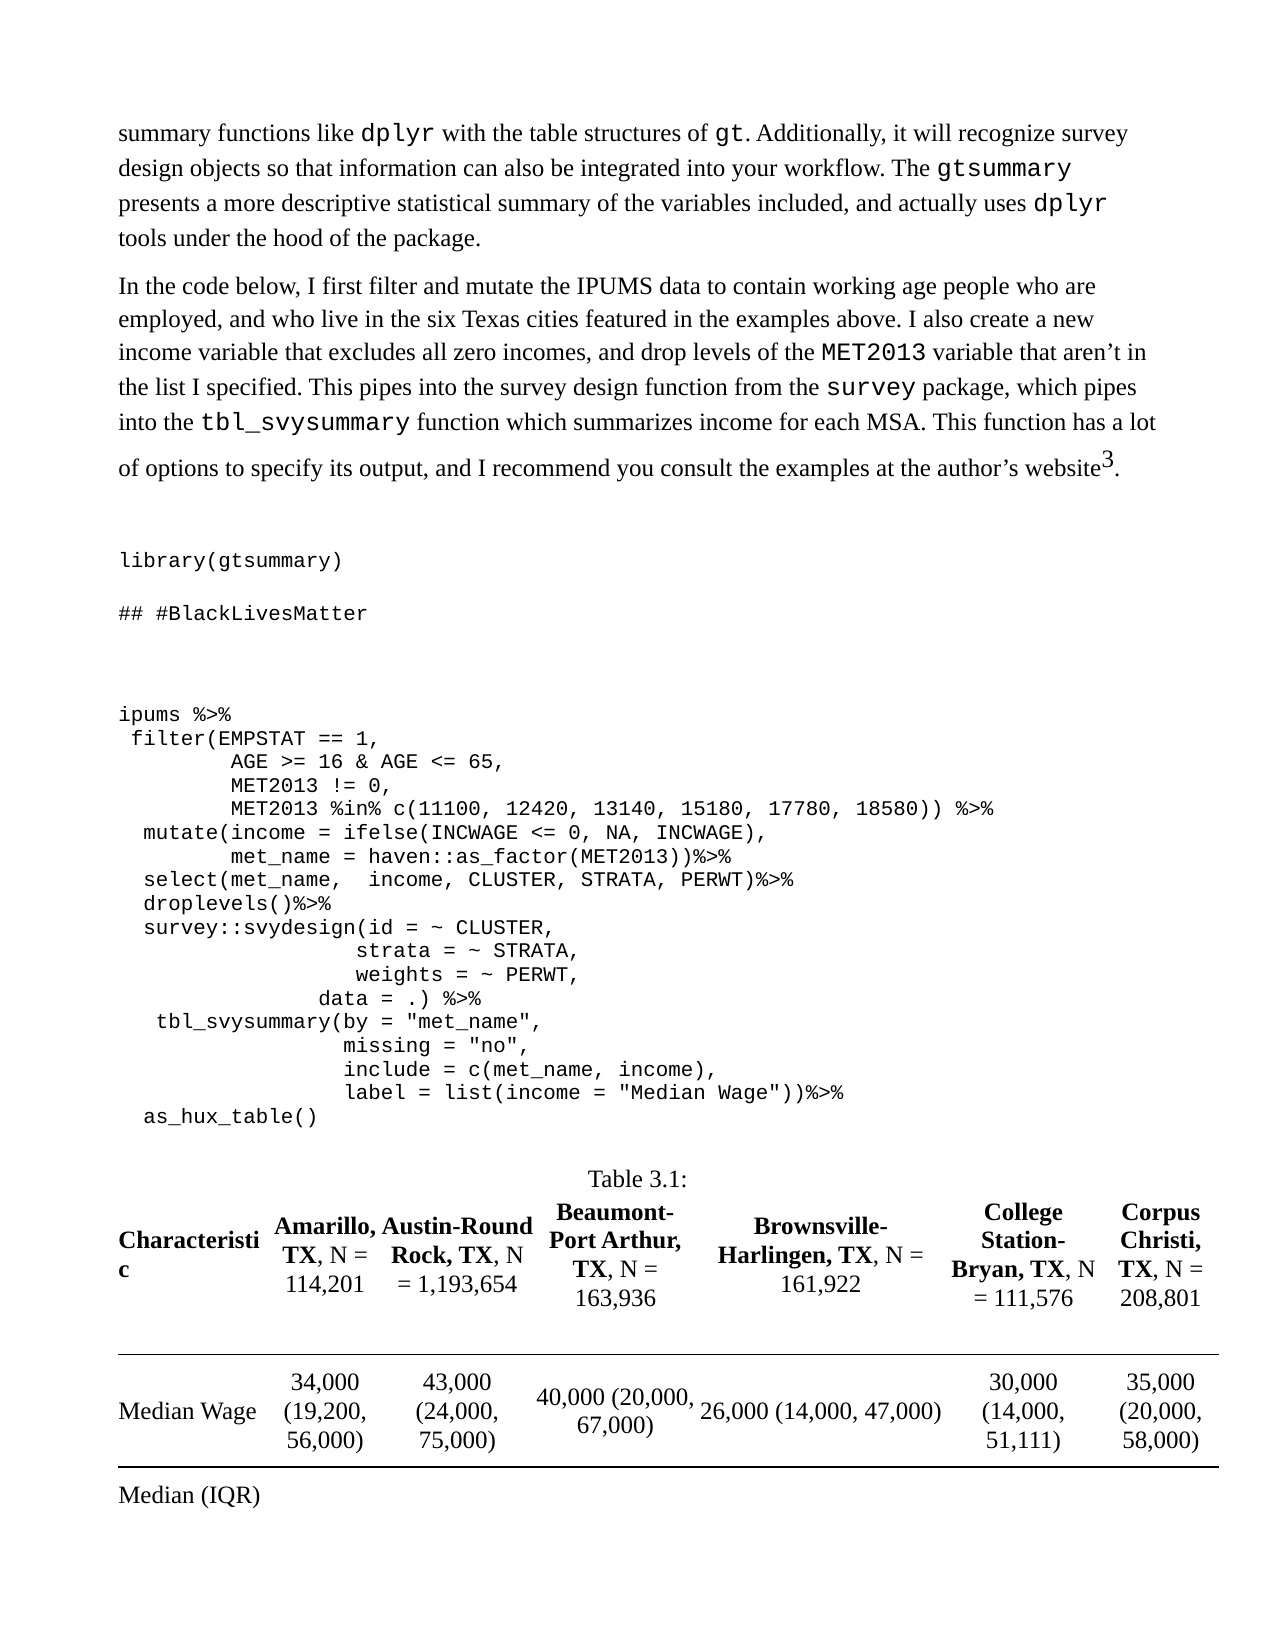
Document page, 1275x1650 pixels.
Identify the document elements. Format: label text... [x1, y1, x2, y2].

text filter(EMPSTAT == 1, [118, 727, 1157, 751]
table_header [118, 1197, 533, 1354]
text missing = "no", [118, 1035, 1157, 1058]
text tbl_svysummary(by = "met_name", [118, 1011, 1157, 1035]
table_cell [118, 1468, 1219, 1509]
text data = .) %>% [118, 988, 1157, 1011]
text AGE >= 16 & AGE <= 65, [118, 751, 1157, 775]
text strata = ~ STRATA, [118, 940, 1157, 964]
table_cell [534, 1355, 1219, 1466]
text include = c(met_name, income), [118, 1058, 1157, 1082]
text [118, 118, 1157, 252]
text met_name = haven::as_factor(MET2013))%>% [118, 846, 1157, 869]
text library(gtsummary) [118, 550, 1157, 574]
text ipums %>% [118, 704, 1157, 727]
text mutate(income = ifelse(INCWAGE <= 0, NA, INCWAGE), [118, 822, 1157, 846]
text as_hux_table() [118, 1106, 1157, 1129]
text survey::svydesign(id = ~ CLUSTER, [118, 917, 1157, 940]
text In the code below, I first filter and mutate the IPUMS data to contain working age people who are employed, and who live in the six Texas cities featured in the examples above. I also create a new income variable that excludes all zero incomes, and drop levels of the MET2013 variable that aren’t in the list I specified. This pipes into the survey design function from the survey package, which pipes into the tbl_svysummary function which summarizes income for each MSA. This function has a lot of options to specify its output, and I recommend you consult the examples at the author’s website3. [118, 271, 1157, 482]
text label = list(income = "Median Wage"))%>% [118, 1082, 1157, 1106]
text select(met_name, income, CLUSTER, STRATA, PERWT)%>% [118, 869, 1157, 893]
text ## #BlackLivesMatter [118, 603, 1157, 627]
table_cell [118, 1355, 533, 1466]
text weights = ~ PERWT, [118, 964, 1157, 988]
text MET2013 %in% c(11100, 12420, 13140, 15180, 17780, 18580)) %>% [118, 798, 1157, 822]
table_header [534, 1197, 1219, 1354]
text MET2013 != 0, [118, 775, 1157, 798]
text droplevels()%>% [118, 893, 1157, 917]
text Table 3.1: [118, 1164, 1157, 1192]
